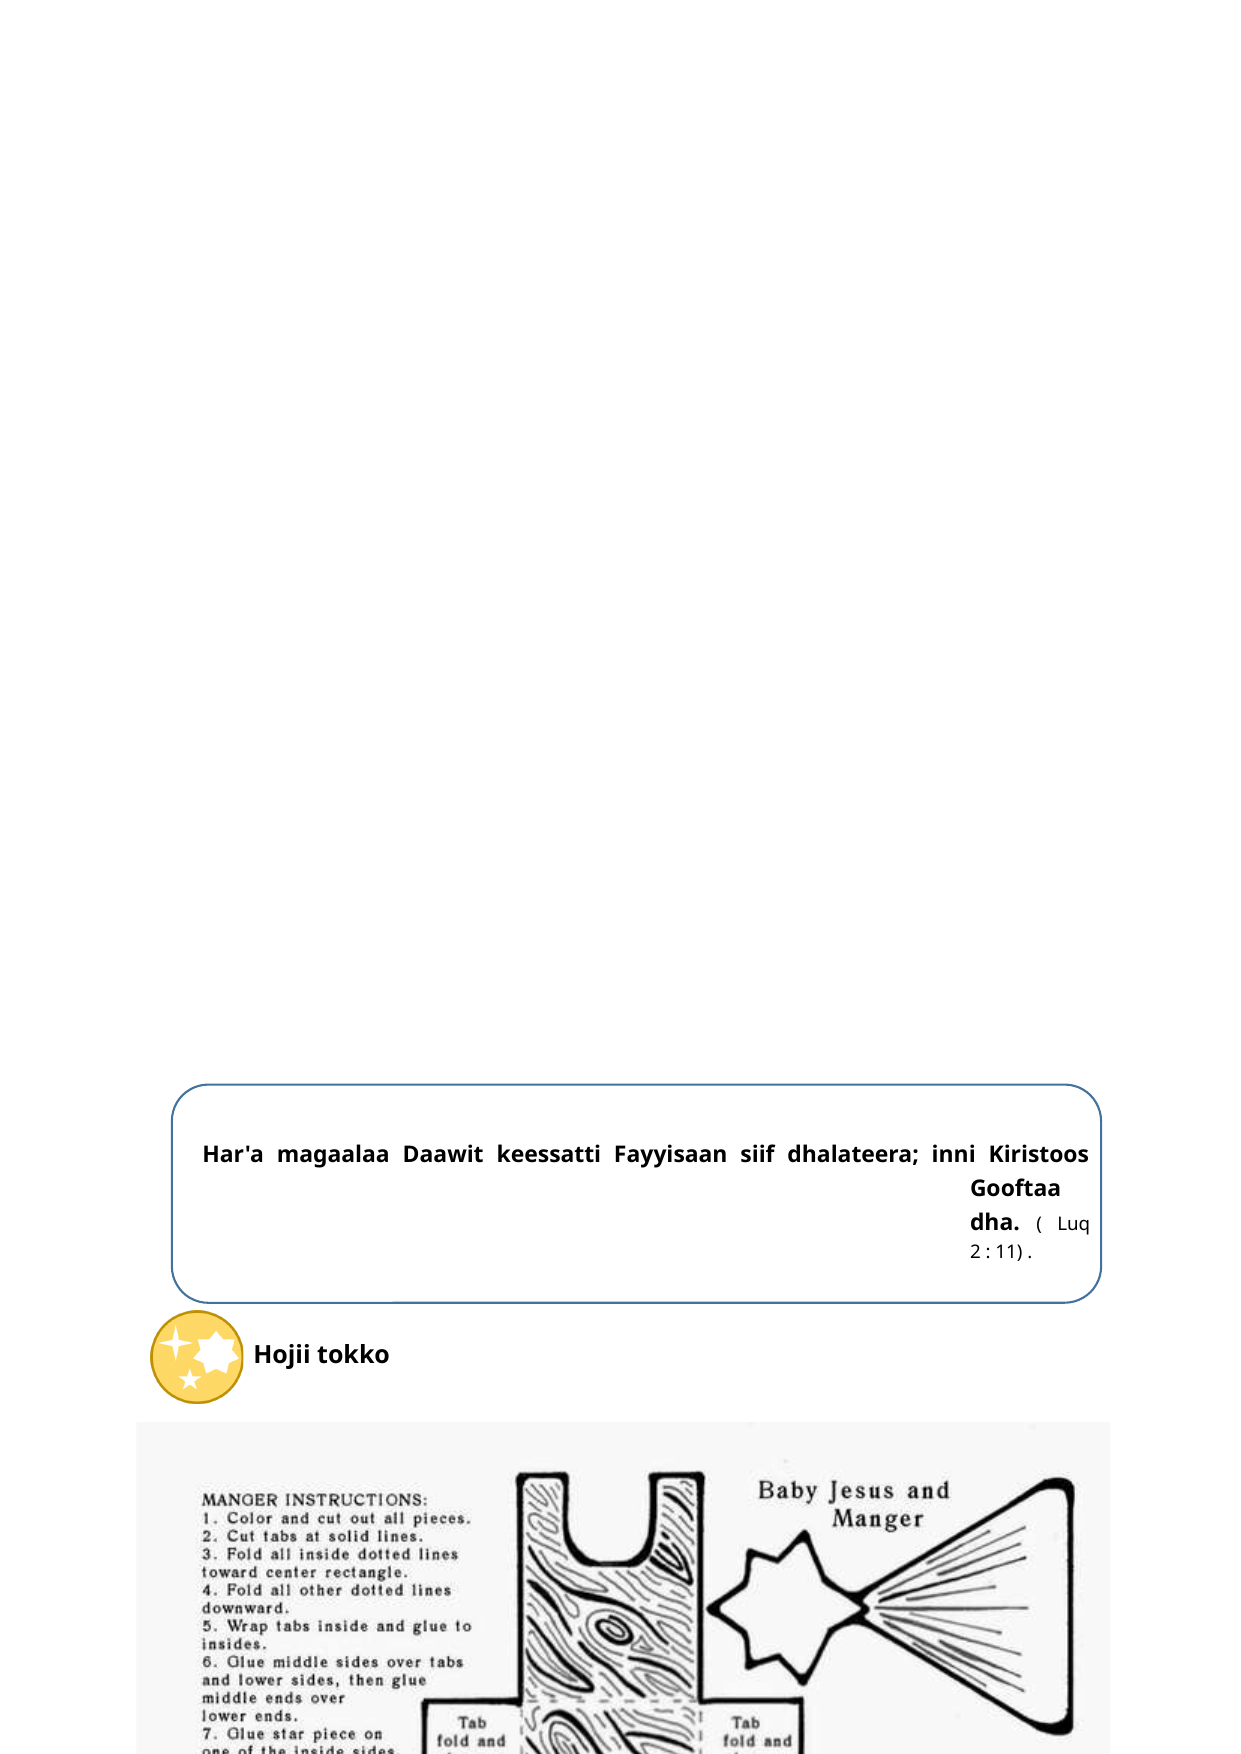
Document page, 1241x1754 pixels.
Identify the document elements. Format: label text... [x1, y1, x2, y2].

text Hojii tokko [244, 1336, 1090, 1370]
picture [150, 1310, 244, 1404]
picture [136, 1422, 1111, 1754]
text Har'a magaalaa Daawit keessatti Fayyisaan siif dhalateera; inni Kiristoos Gooftaa dha. ( Luq 2 : 11) . [202, 1138, 1090, 1264]
